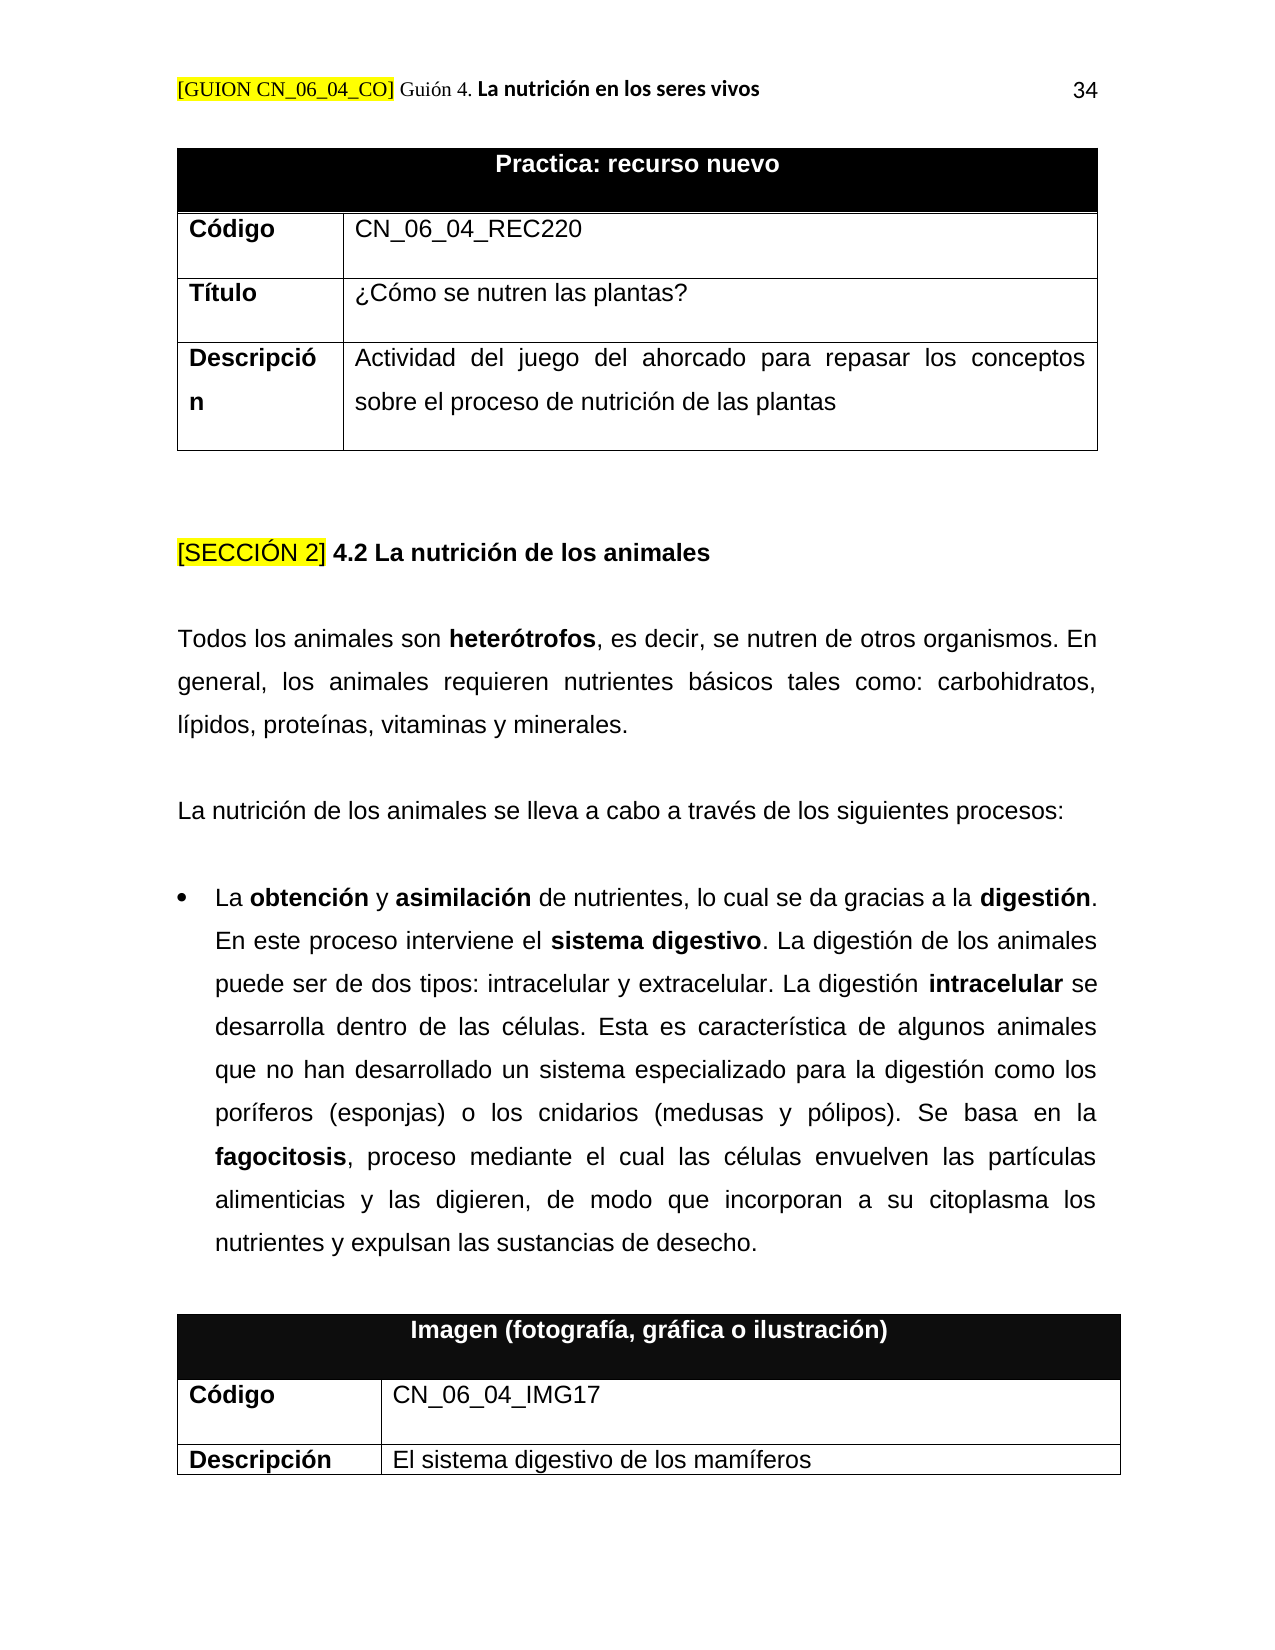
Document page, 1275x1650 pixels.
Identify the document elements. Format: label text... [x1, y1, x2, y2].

table_cell Código [178, 214, 343, 277]
table_header Imagen (fotografía, gráfica o ilustración) [178, 1315, 1120, 1379]
table_cell CN_06_04_IMG17 [382, 1380, 1120, 1444]
text La nutrición de los animales se lleva a cabo a través de los siguientes procesos: [177, 796, 1098, 825]
table_header Practica: recurso nuevo [178, 149, 1097, 212]
list La obtención y asimilación de nutrientes, lo cual se da gracias a la digestión. En este proceso interviene el sistema digestivo. La digestión de los animales puede ser de dos tipos: intracelular y extracelular. La digestión intracelular se desarrolla dentro de las células. Esta es característica de algunos animales que no han desarrollado un sistema especializado para la digestión como los poríferos (esponjas) o los cnidarios (medusas y pólipos). Se basa en la fagocitosis, proceso mediante el cual las células envuelven las partículas alimenticias y las digieren, de modo que incorporan a su citoplasma los nutrientes y expulsan las sustancias de desecho. [177, 883, 1098, 1256]
table_cell Descripción [178, 343, 343, 450]
table_cell Título [178, 279, 343, 342]
table_cell Descripción [178, 1445, 381, 1473]
table_cell Actividad del juego del ahorcado para repasar los conceptos sobre el proceso de nutrición de las plantas [344, 343, 1097, 450]
table_cell CN_06_04_REC220 [344, 214, 1097, 277]
table_cell El sistema digestivo de los mamíferos [382, 1445, 1120, 1473]
text Todos los animales son heterótrofos, es decir, se nutren de otros organismos. En general, los animales requieren nutrientes básicos tales como: carbohidratos, lípidos, proteínas, vitaminas y minerales. [177, 624, 1098, 739]
table_cell Código [178, 1380, 381, 1444]
text [SECCIÓN 2] 4.2 La nutrición de los animales [326, 538, 1098, 566]
table_cell ¿Cómo se nutren las plantas? [344, 279, 1097, 342]
